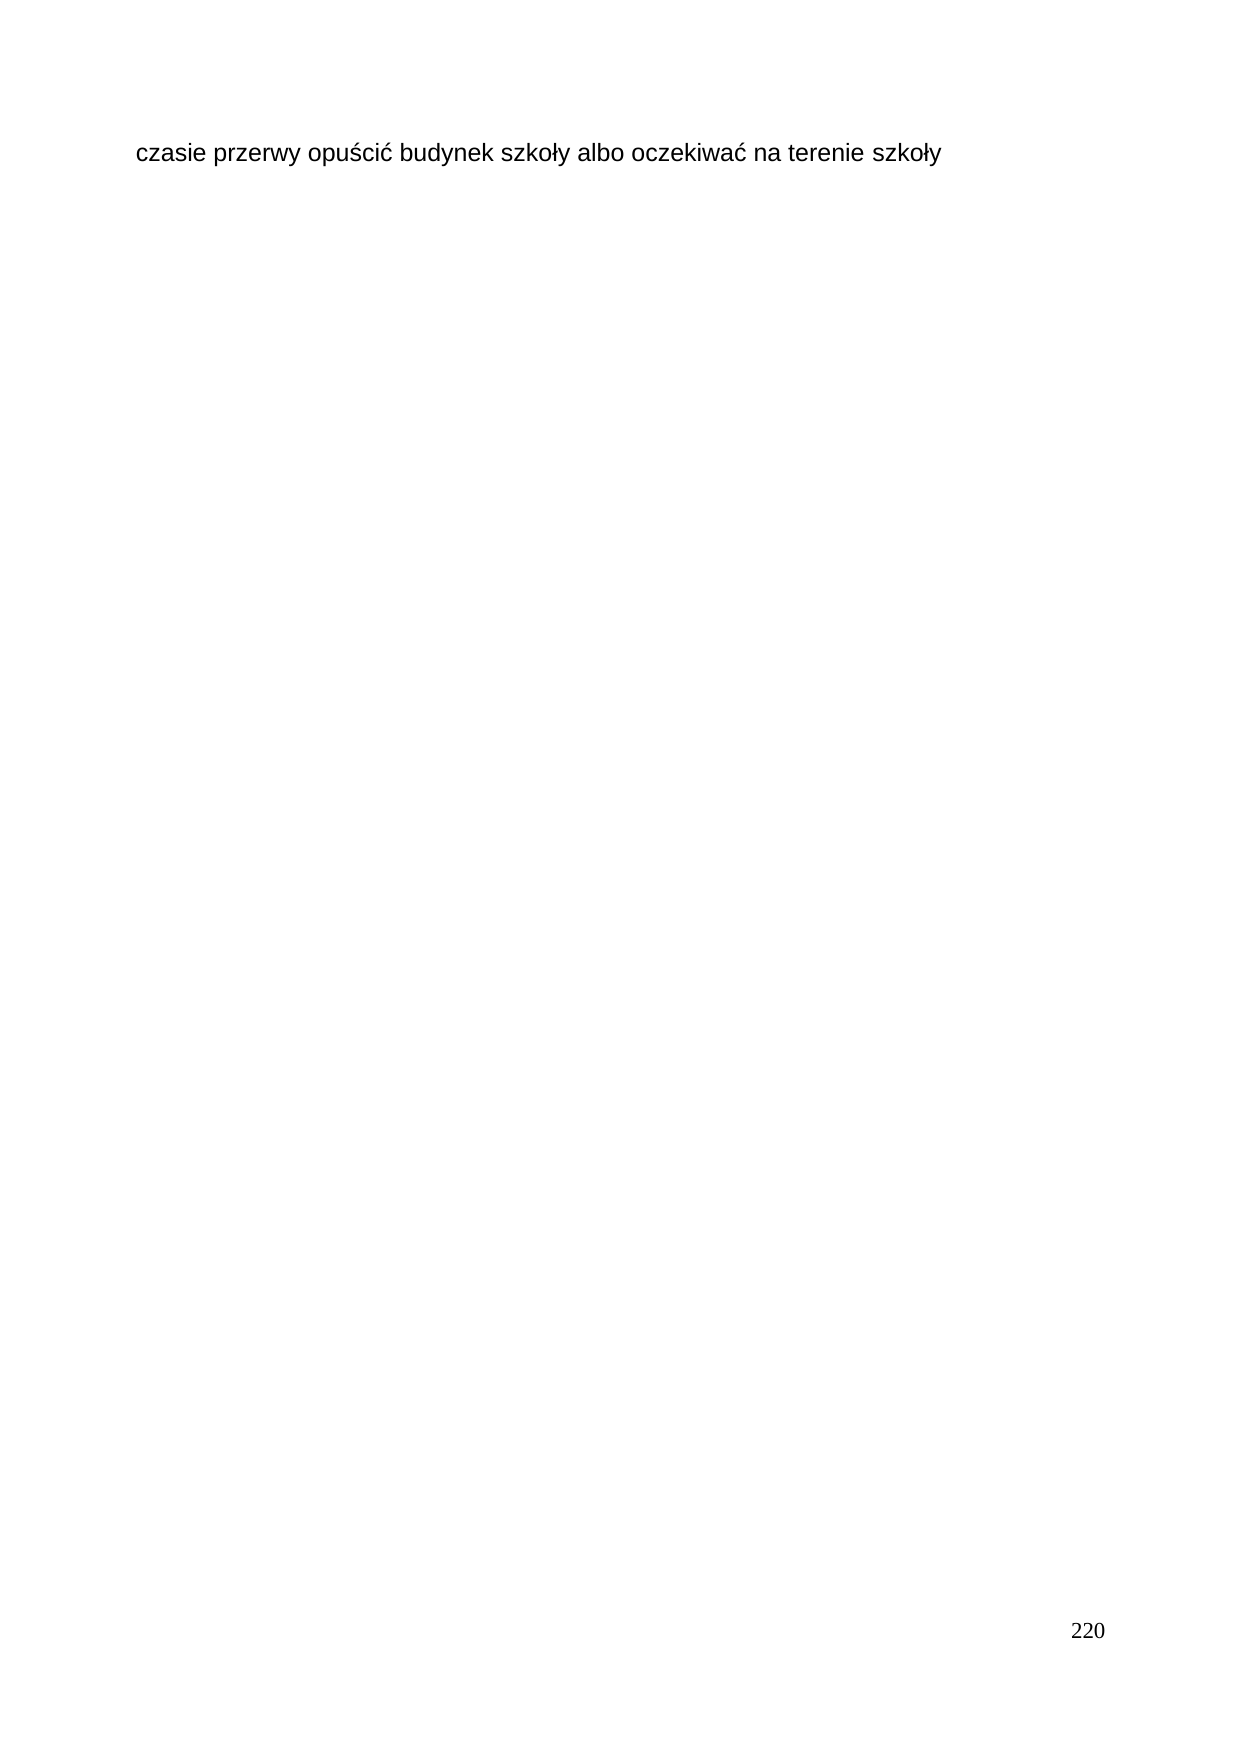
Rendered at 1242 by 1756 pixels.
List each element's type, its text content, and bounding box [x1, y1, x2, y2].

list [*] [!] Osoby, które przystępują do dwóch egzaminów jednego dnia, mogą w czasie przerwy opuścić budynek szkoły albo oczekiwać na terenie szkoły [136, 137, 1012, 166]
